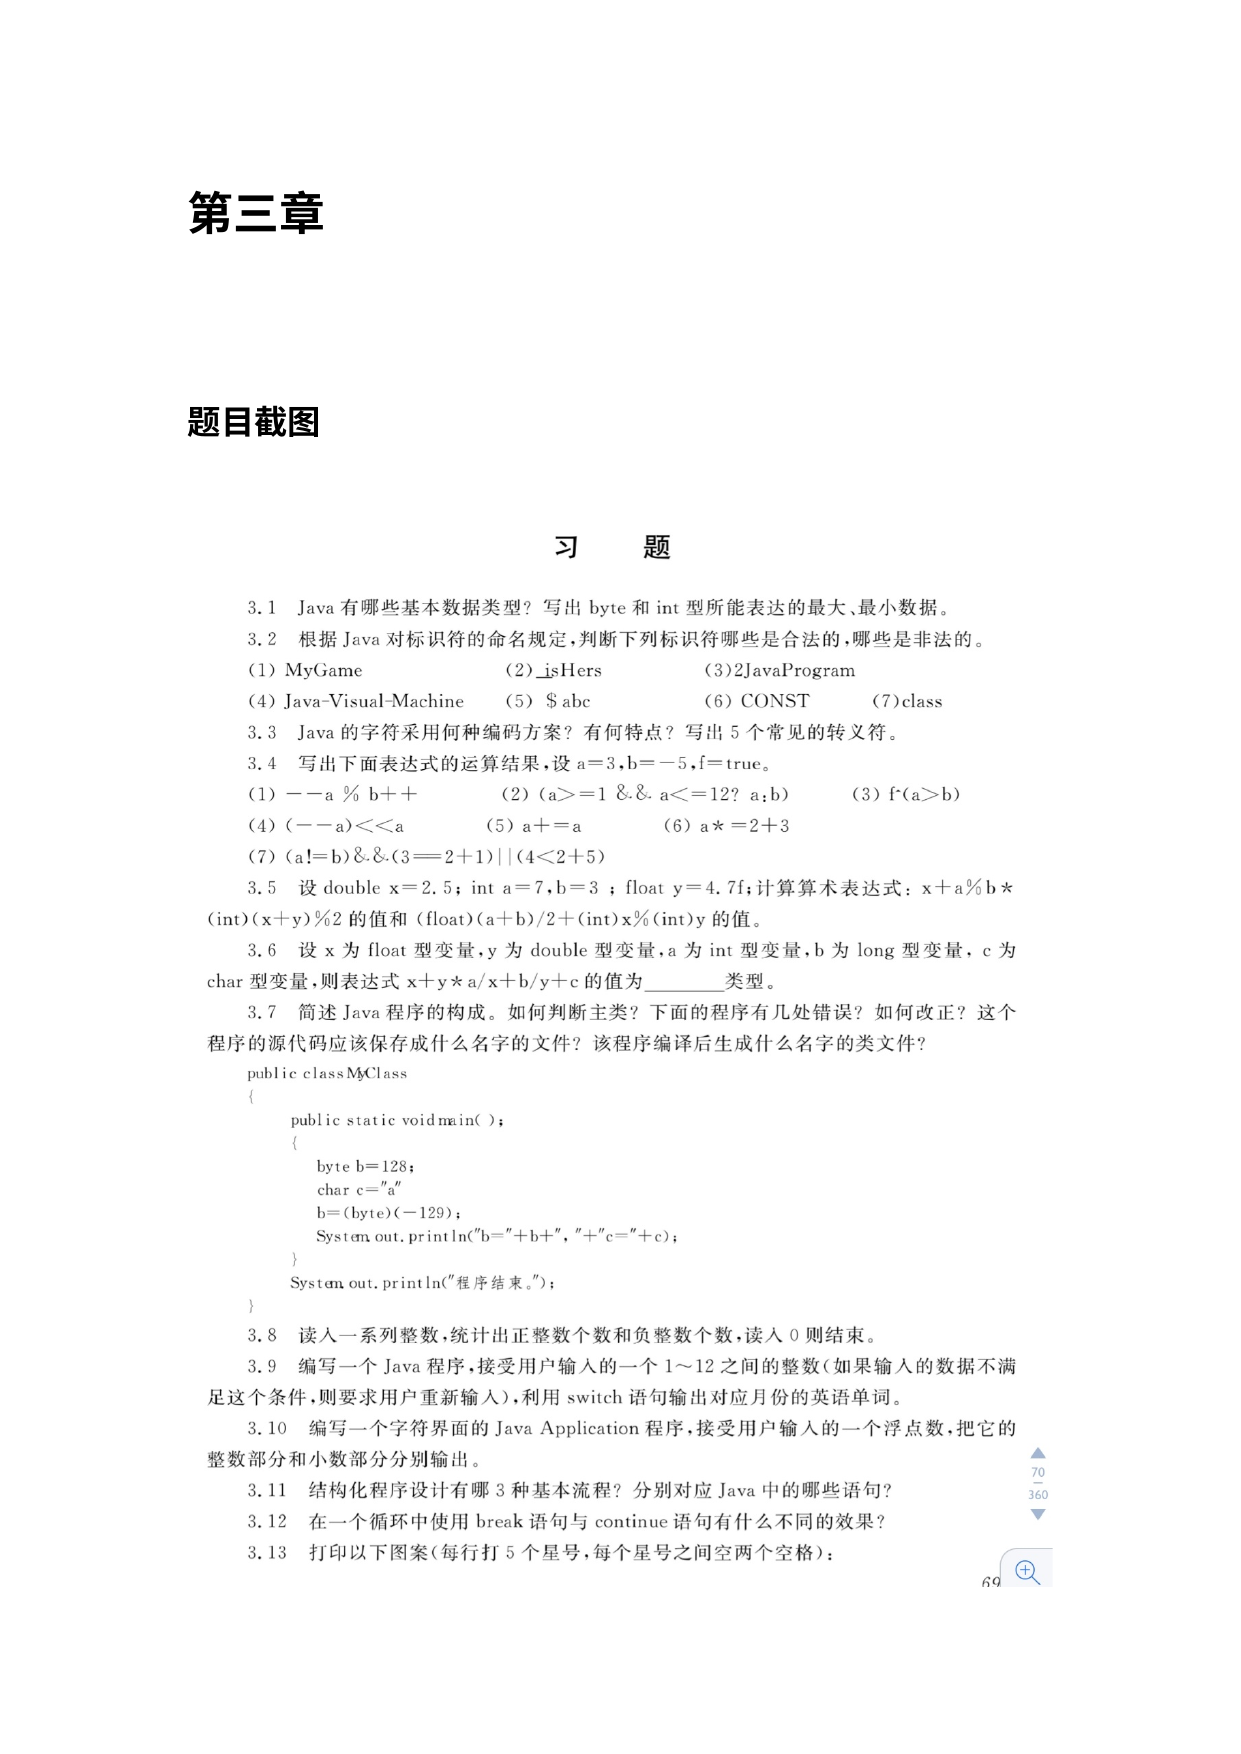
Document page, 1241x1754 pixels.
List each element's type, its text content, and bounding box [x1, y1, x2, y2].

subtitle 题目截图 [187, 387, 1053, 452]
subtitle 第三章 [187, 162, 1053, 259]
picture [187, 515, 1053, 1587]
